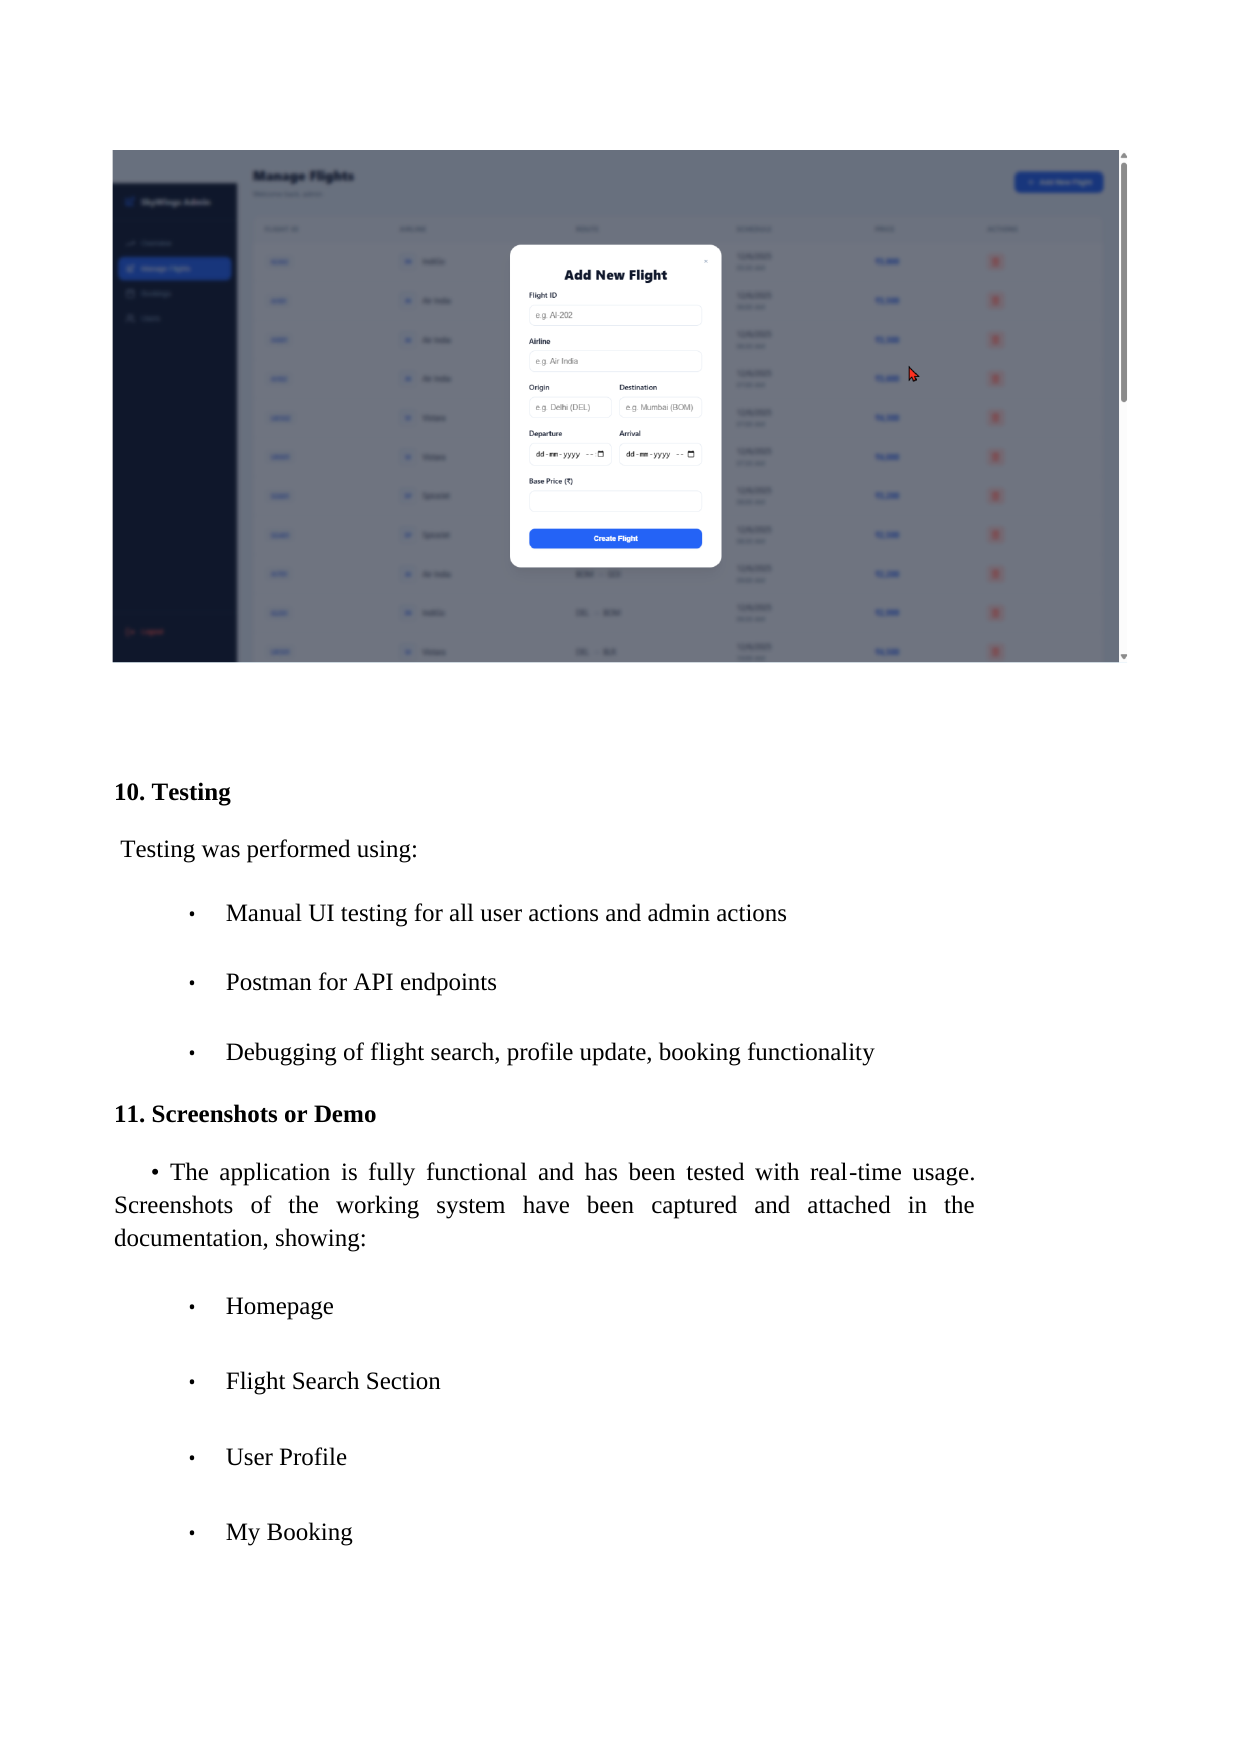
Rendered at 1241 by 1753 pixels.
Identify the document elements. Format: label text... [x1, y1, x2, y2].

list User Profile [188, 1436, 975, 1476]
list Debugging of flight search, profile update, booking functionality [188, 1031, 1128, 1071]
list Flight Search Section [188, 1360, 975, 1401]
list My Booking [188, 1511, 975, 1552]
list Postman for API endpoints [188, 961, 1128, 1002]
list Manual UI testing for all user actions and admin actions [188, 892, 1128, 933]
text 10. Testing [114, 777, 1128, 806]
text • The application is fully functional and has been tested with real‑time usage. Screenshots of the working system have been captured and attached in the documentation, showing: [114, 1157, 975, 1252]
text 11. Screenshots or Demo [114, 1099, 1128, 1128]
picture [112, 150, 1128, 663]
text Testing was performed using: [114, 834, 1128, 863]
list Homepage [188, 1285, 975, 1326]
